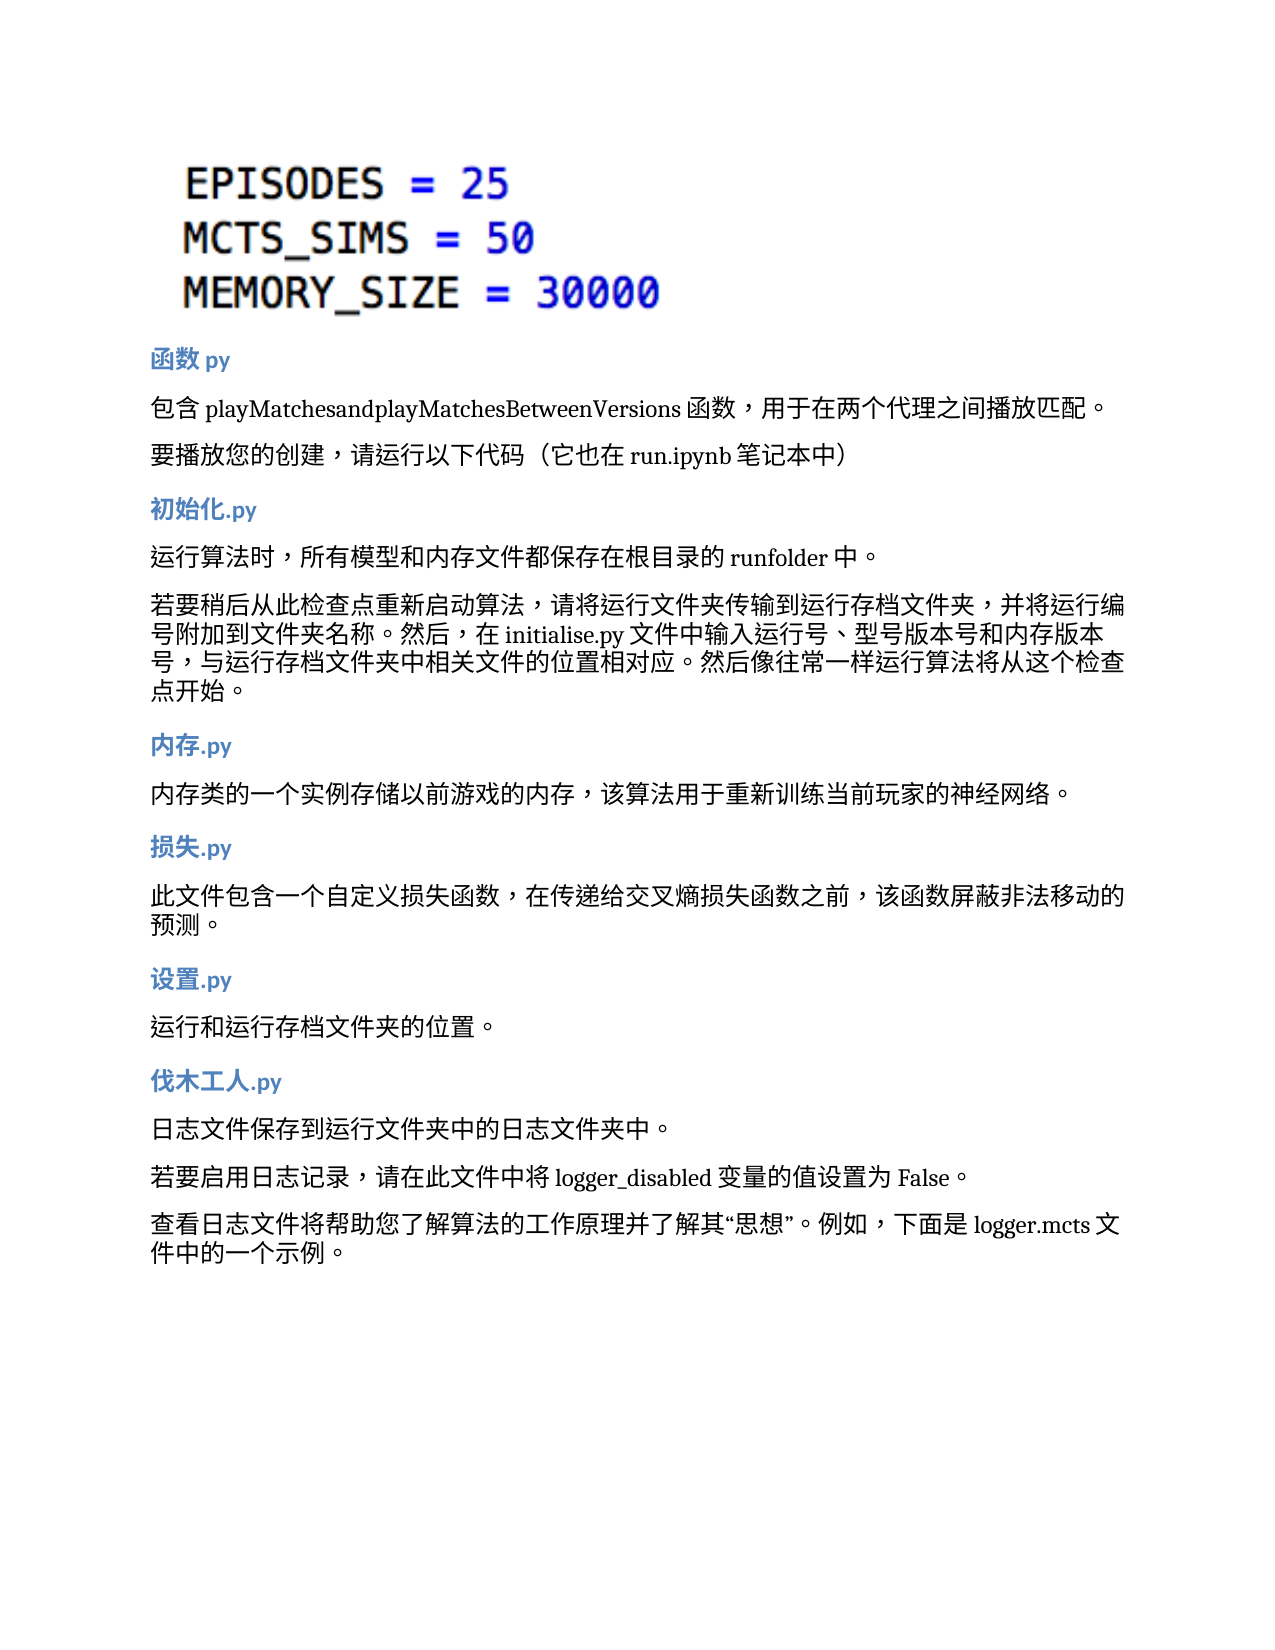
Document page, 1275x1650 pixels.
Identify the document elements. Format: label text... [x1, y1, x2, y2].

subtitle 函数py [150, 342, 1125, 376]
subtitle 初始化.py [150, 492, 1125, 526]
text 包含playMatchesandplayMatchesBetweenVersions函数，用于在两个代理之间播放匹配。 [150, 394, 1125, 423]
text 若要启用日志记录，请在此文件中将logger_disabled变量的值设置为False。 [150, 1164, 1125, 1193]
subtitle 伐木工人.py [150, 1064, 1125, 1098]
text 内存类的一个实例存储以前游戏的内存，该算法用于重新训练当前玩家的神经网络。 [150, 781, 1125, 809]
subtitle 损失.py [150, 830, 1125, 864]
text 若要稍后从此检查点重新启动算法，请将运行文件夹传输到运行存档文件夹，并将运行编号附加到文件夹名称。然后，在initialise.py文件中输入运行号、型号版本号和内存版本号，与运行存档文件夹中相关文件的位置相对应。然后像往常一样运行算法将从这个检查点开始。 [150, 592, 1125, 707]
subtitle 内存.py [150, 728, 1125, 762]
picture [168, 150, 678, 321]
text 日志文件保存到运行文件夹中的日志文件夹中。 [150, 1116, 1125, 1145]
text 运行和运行存档文件夹的位置。 [150, 1014, 1125, 1043]
subtitle 设置.py [150, 961, 1125, 995]
text 此文件包含一个自定义损失函数，在传递给交叉熵损失函数之前，该函数屏蔽非法移动的预测。 [150, 883, 1125, 940]
text 查看日志文件将帮助您了解算法的工作原理并了解其“思想”。例如，下面是logger.mcts文件中的一个示例。 [150, 1211, 1125, 1269]
text 要播放您的创建，请运行以下代码（它也在run.ipynb笔记本中） [150, 442, 1125, 471]
text 运行算法时，所有模型和内存文件都保存在根目录的runfolder中。 [150, 544, 1125, 573]
